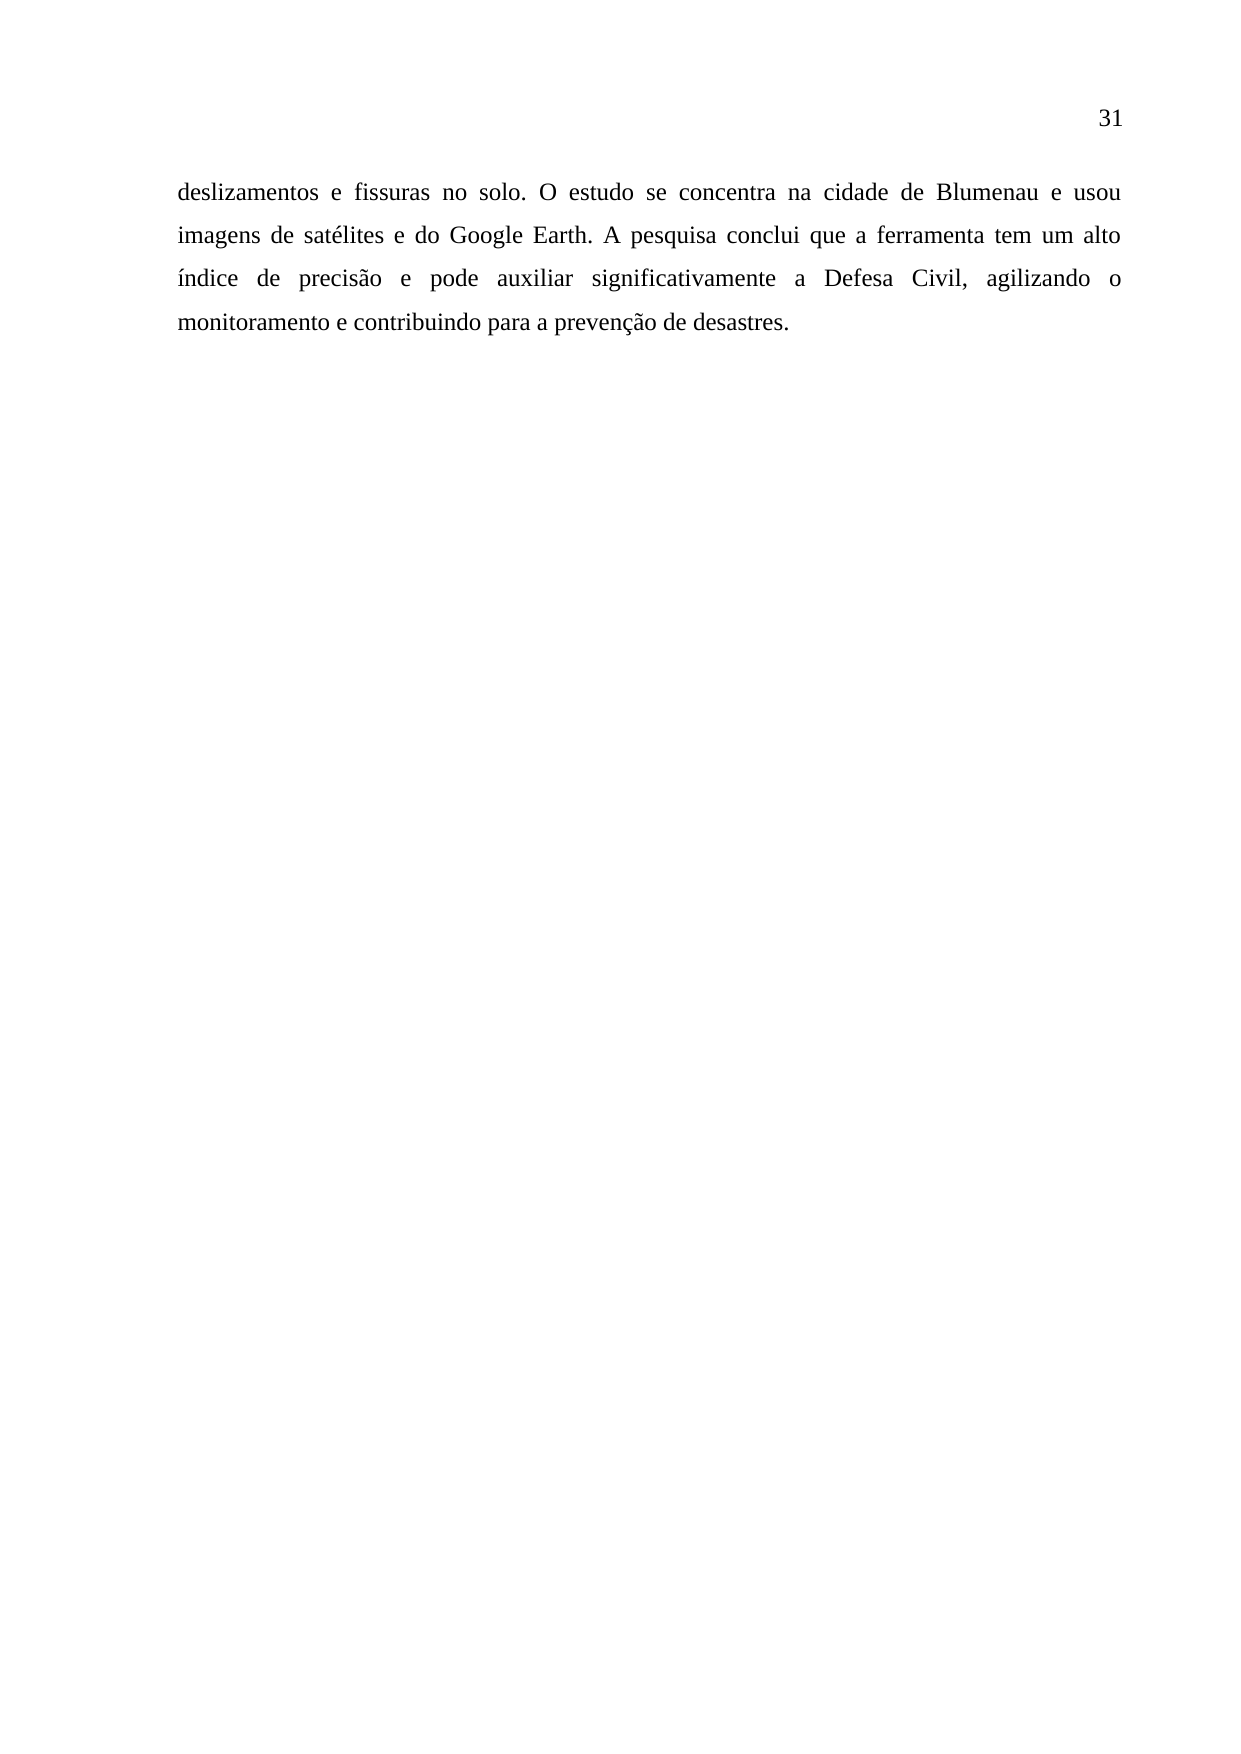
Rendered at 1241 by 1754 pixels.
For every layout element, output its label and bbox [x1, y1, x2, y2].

text [177, 177, 1122, 335]
